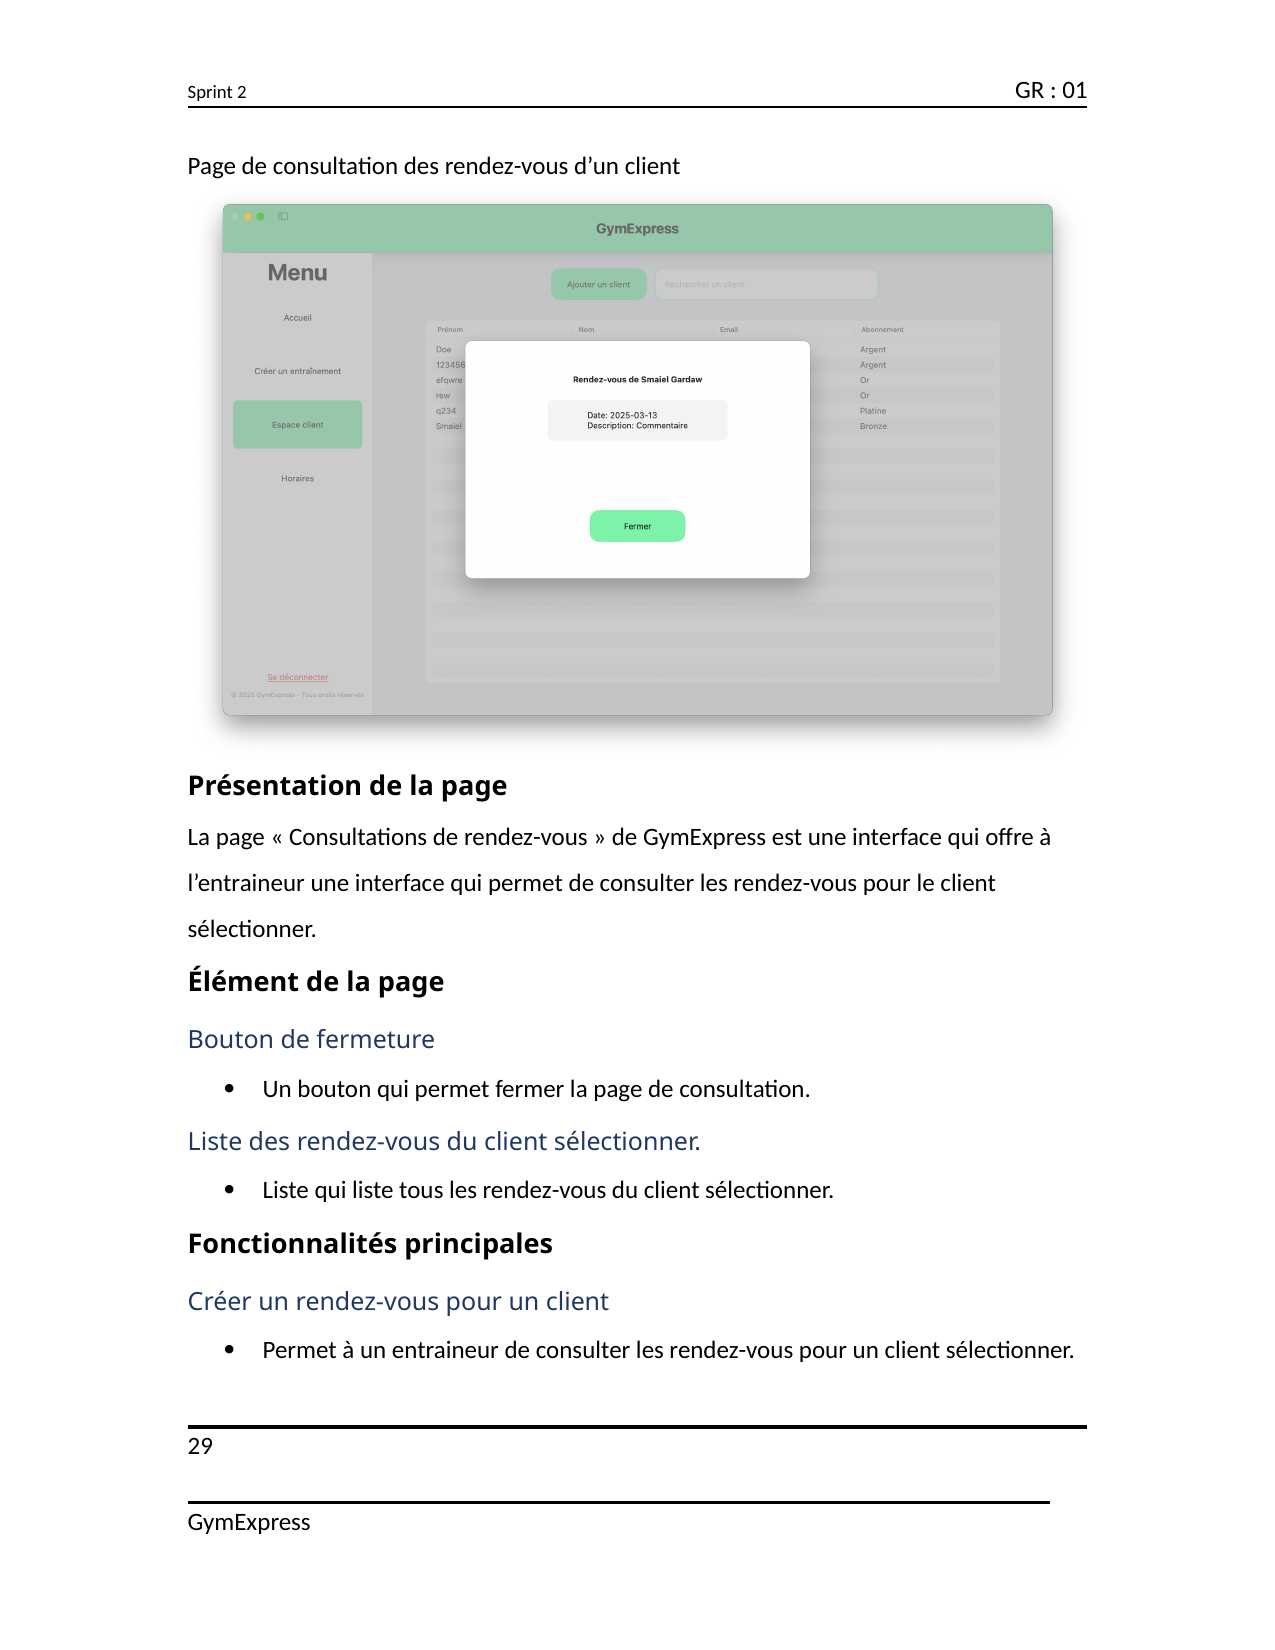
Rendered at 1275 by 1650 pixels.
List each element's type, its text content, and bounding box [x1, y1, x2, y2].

list Permet à un entraineur de consulter les rendez-vous pour un client sélectionner. [225, 1334, 1087, 1365]
picture [187, 180, 1088, 762]
list Un bouton qui permet fermer la page de consultation. [225, 1073, 1087, 1104]
subtitle Bouton de fermeture [187, 1022, 1087, 1056]
text La page « Consultations de rendez-vous » de GymExpress est une interface qui offre à l’entraineur une interface qui permet de consulter les rendez-vous pour le client sélectionner. [187, 821, 1087, 943]
subtitle Présentation de la page [187, 766, 1087, 803]
text Page de consultation des rendez-vous d’un client [187, 150, 1087, 180]
subtitle Créer un rendez-vous pour un client [187, 1283, 1087, 1318]
list Liste qui liste tous les rendez-vous du client sélectionner. [225, 1174, 1087, 1205]
subtitle Fonctionnalités principales [187, 1224, 1087, 1261]
subtitle Liste des rendez-vous du client sélectionner. [187, 1123, 1087, 1157]
subtitle Élément de la page [187, 963, 1087, 999]
